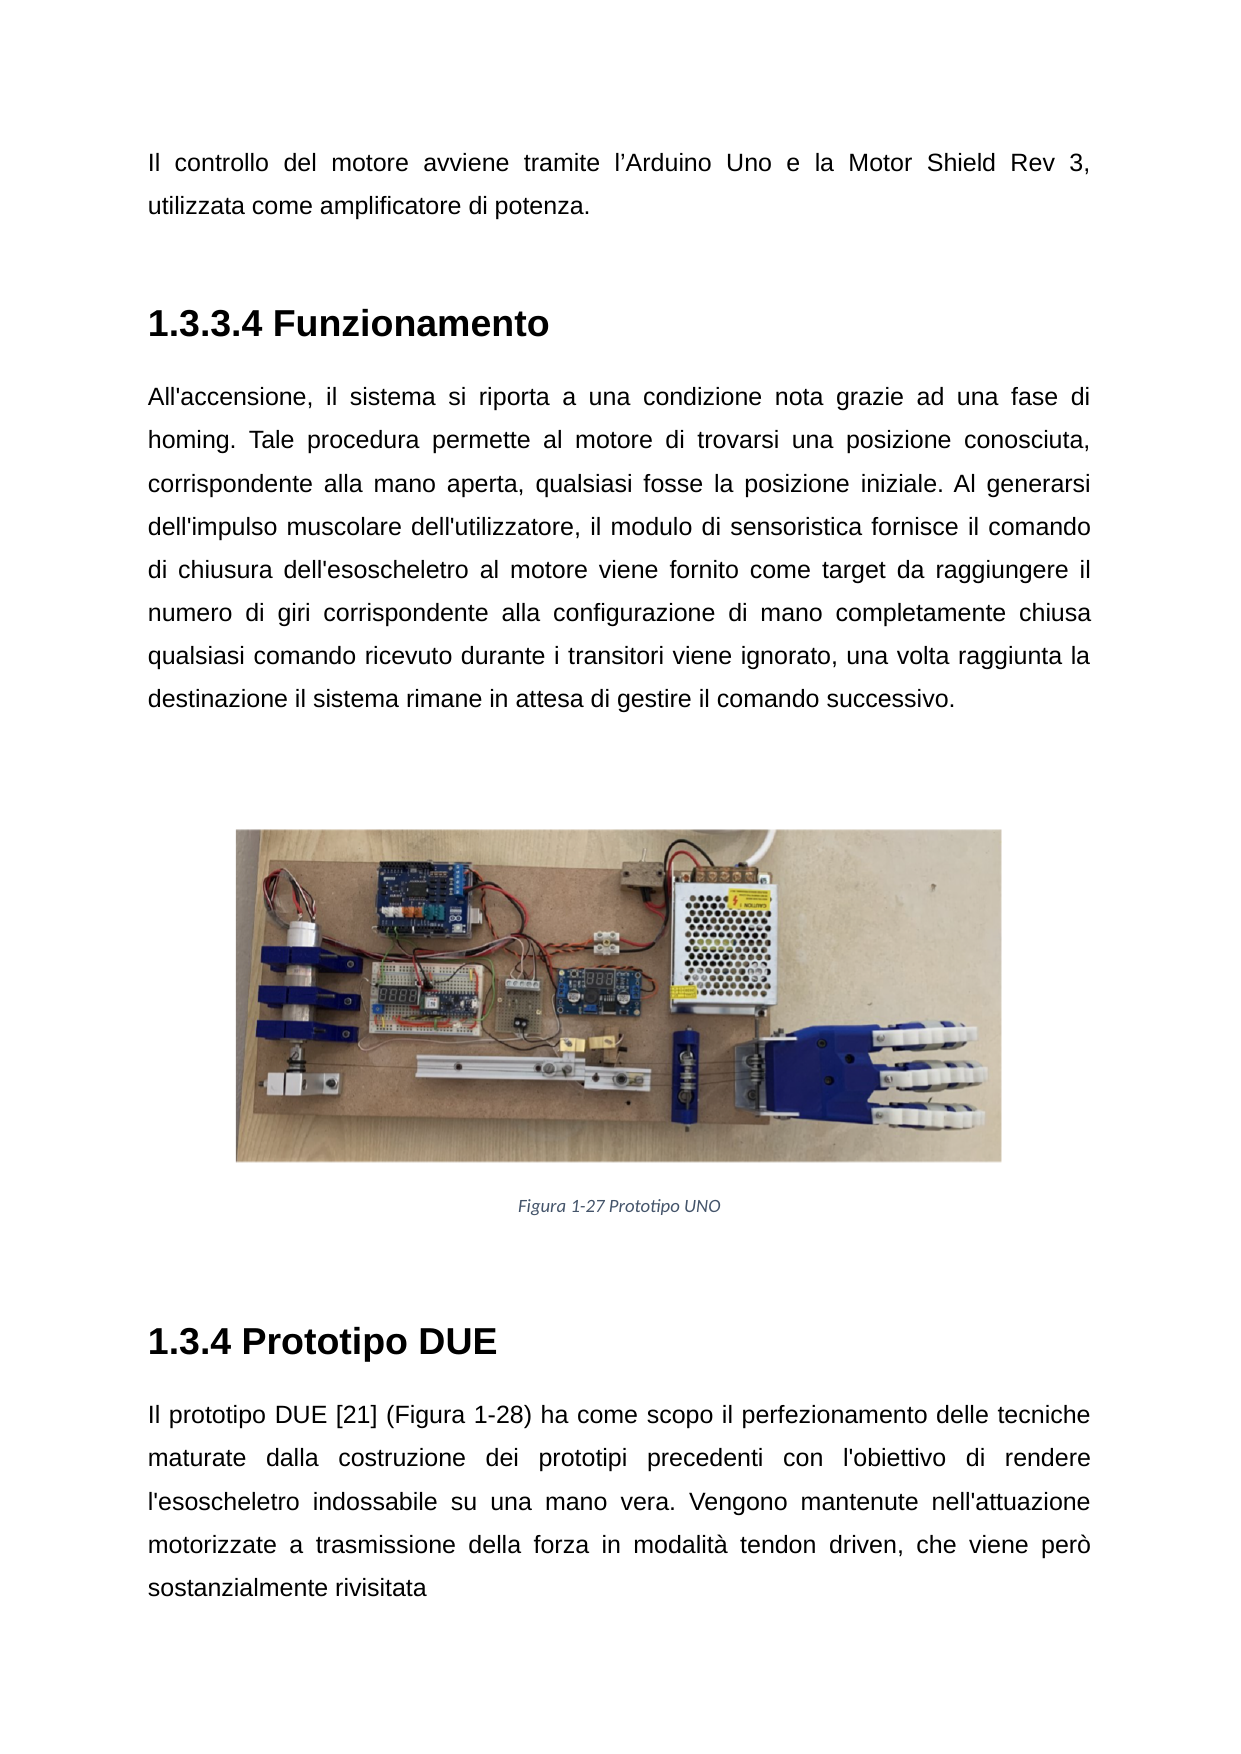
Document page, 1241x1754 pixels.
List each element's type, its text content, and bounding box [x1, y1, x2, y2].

text All'accensione, il sistema si riporta a una condizione nota grazie ad una fase di homing. Tale procedura permette al motore di trovarsi una posizione conosciuta, corrispondente alla mano aperta, qualsiasi fosse la posizione iniziale. Al generarsi dell'impulso muscolare dell'utilizzatore, il modulo di sensoristica fornisce il comando di chiusura dell'esoscheletro al motore viene fornito come target da raggiungere il numero di giri corrispondente alla configurazione di mano completamente chiusa qualsiasi comando ricevuto durante i transitori viene ignorato, una volta raggiunta la destinazione il sistema rimane in attesa di gestire il comando successivo. [148, 382, 1092, 713]
picture [235, 829, 1005, 1164]
text Figura 1-27 Prototipo UNO [148, 1194, 1092, 1217]
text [148, 148, 1092, 219]
text 1.3.4 Prototipo DUE [148, 1319, 1092, 1362]
text Il prototipo DUE [21] (Figura 1-28) ha come scopo il perfezionamento delle tecniche maturate dalla costruzione dei prototipi precedenti con l'obiettivo di rendere l'esoscheletro indossabile su una mano vera. Vengono mantenute nell'attuazione motorizzate a trasmissione della forza in modalità tendon driven, che viene però sostanzialmente rivisitata [148, 1400, 1092, 1601]
text 1.3.3.4 Funzionamento [148, 251, 1092, 344]
